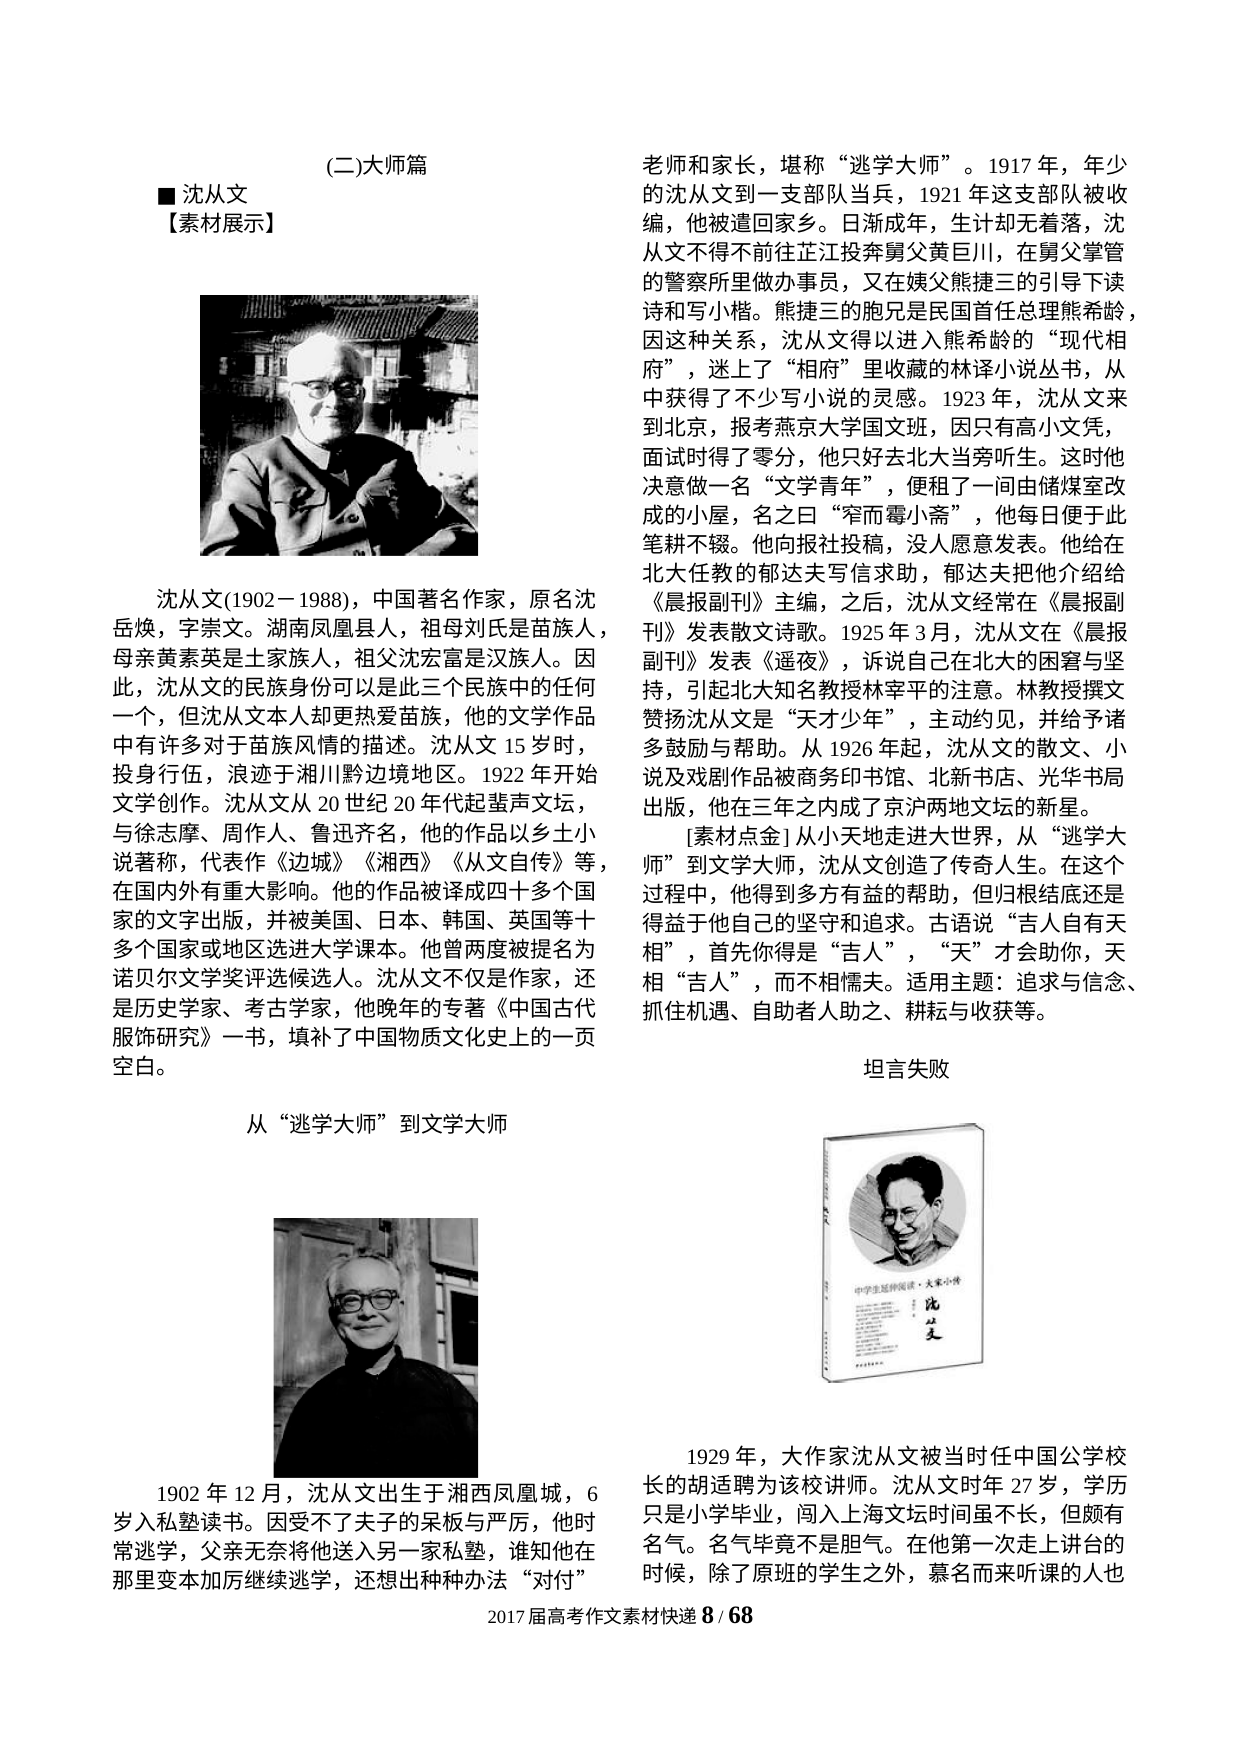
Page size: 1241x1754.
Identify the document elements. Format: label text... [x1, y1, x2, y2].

picture [273, 1218, 479, 1478]
text ■ 沈从文 [112, 179, 598, 208]
picture [200, 295, 479, 556]
text 【素材展示】 [112, 208, 598, 237]
text [素材点金] 从小天地走进大世界，从“逃学大师”到文学大师，沈从文创造了传奇人生。在这个过程中，他得到多方有益的帮助，但归根结底还是得益于他自己的坚守和追求。古语说“吉人自有天相”，首先你得是“吉人”，“天”才会助你，天相“吉人”，而不相懦夫。适用主题：追求与信念、抓住机遇、自助者人助之、耕耘与收获等。 [642, 821, 1128, 1025]
text 从“逃学大师”到文学大师 [112, 1109, 598, 1138]
text 1902年12月，沈从文出生于湘西凤凰城，6岁入私塾读书。因受不了夫子的呆板与严厉，他时常逃学，父亲无奈将他送入另一家私塾，谁知他在那里变本加厉继续逃学，还想出种种办法“对付”老师和家长，堪称“逃学大师”。1917年，年少的沈从文到一支部队当兵，1921年这支部队被收编，他被遣回家乡。日渐成年，生计却无着落，沈从文不得不前往芷江投奔舅父黄巨川，在舅父掌管的警察所里做办事员，又在姨父熊捷三的引导下读诗和写小楷。熊捷三的胞兄是民国首任总理熊希龄，因这种关系，沈从文得以进入熊希龄的“现代相府”，迷上了“相府”里收藏的林译小说丛书，从中获得了不少写小说的灵感。1923年，沈从文来到北京，报考燕京大学国文班，因只有高小文凭，面试时得了零分，他只好去北大当旁听生。这时他决意做一名“文学青年”，便租了一间由储煤室改成的小屋，名之曰“窄而霉小斋”，他每日便于此笔耕不辍。他向报社投稿，没人愿意发表。他给在北大任教的郁达夫写信求助，郁达夫把他介绍给《晨报副刊》主编，之后，沈从文经常在《晨报副刊》发表散文诗歌。1925年3月，沈从文在《晨报副刊》发表《遥夜》，诉说自己在北大的困窘与坚持，引起北大知名教授林宰平的注意。林教授撰文赞扬沈从文是“天才少年”，主动约见，并给予诸多鼓励与帮助。从1926年起，沈从文的散文、小说及戏剧作品被商务印书馆、北新书店、光华书局出版，他在三年之内成了京沪两地文坛的新星。 [642, 150, 1128, 821]
text 坦言失败 [642, 1054, 1128, 1083]
text 沈从文(1902－1988)，中国著名作家，原名沈岳焕，字崇文。湖南凤凰县人，祖母刘氏是苗族人，母亲黄素英是土家族人，祖父沈宏富是汉族人。因此，沈从文的民族身份可以是此三个民族中的任何一个，但沈从文本人却更热爱苗族，他的文学作品中有许多对于苗族风情的描述。沈从文15岁时，投身行伍，浪迹于湘川黔边境地区。1922年开始文学创作。沈从文从20世纪20年代起蜚声文坛，与徐志摩、周作人、鲁迅齐名，他的作品以乡土小说著称，代表作《边城》《湘西》《从文自传》等，在国内外有重大影响。他的作品被译成四十多个国家的文字出版，并被美国、日本、韩国、英国等十多个国家或地区选进大学课本。他曾两度被提名为诺贝尔文学奖评选候选人。沈从文不仅是作家，还是历史学家、考古学家，他晚年的专著《中国古代服饰研究》一书，填补了中国物质文化史上的一页空白。 [112, 584, 598, 1080]
picture [776, 1123, 1036, 1383]
text (二)大师篇 [112, 150, 598, 179]
